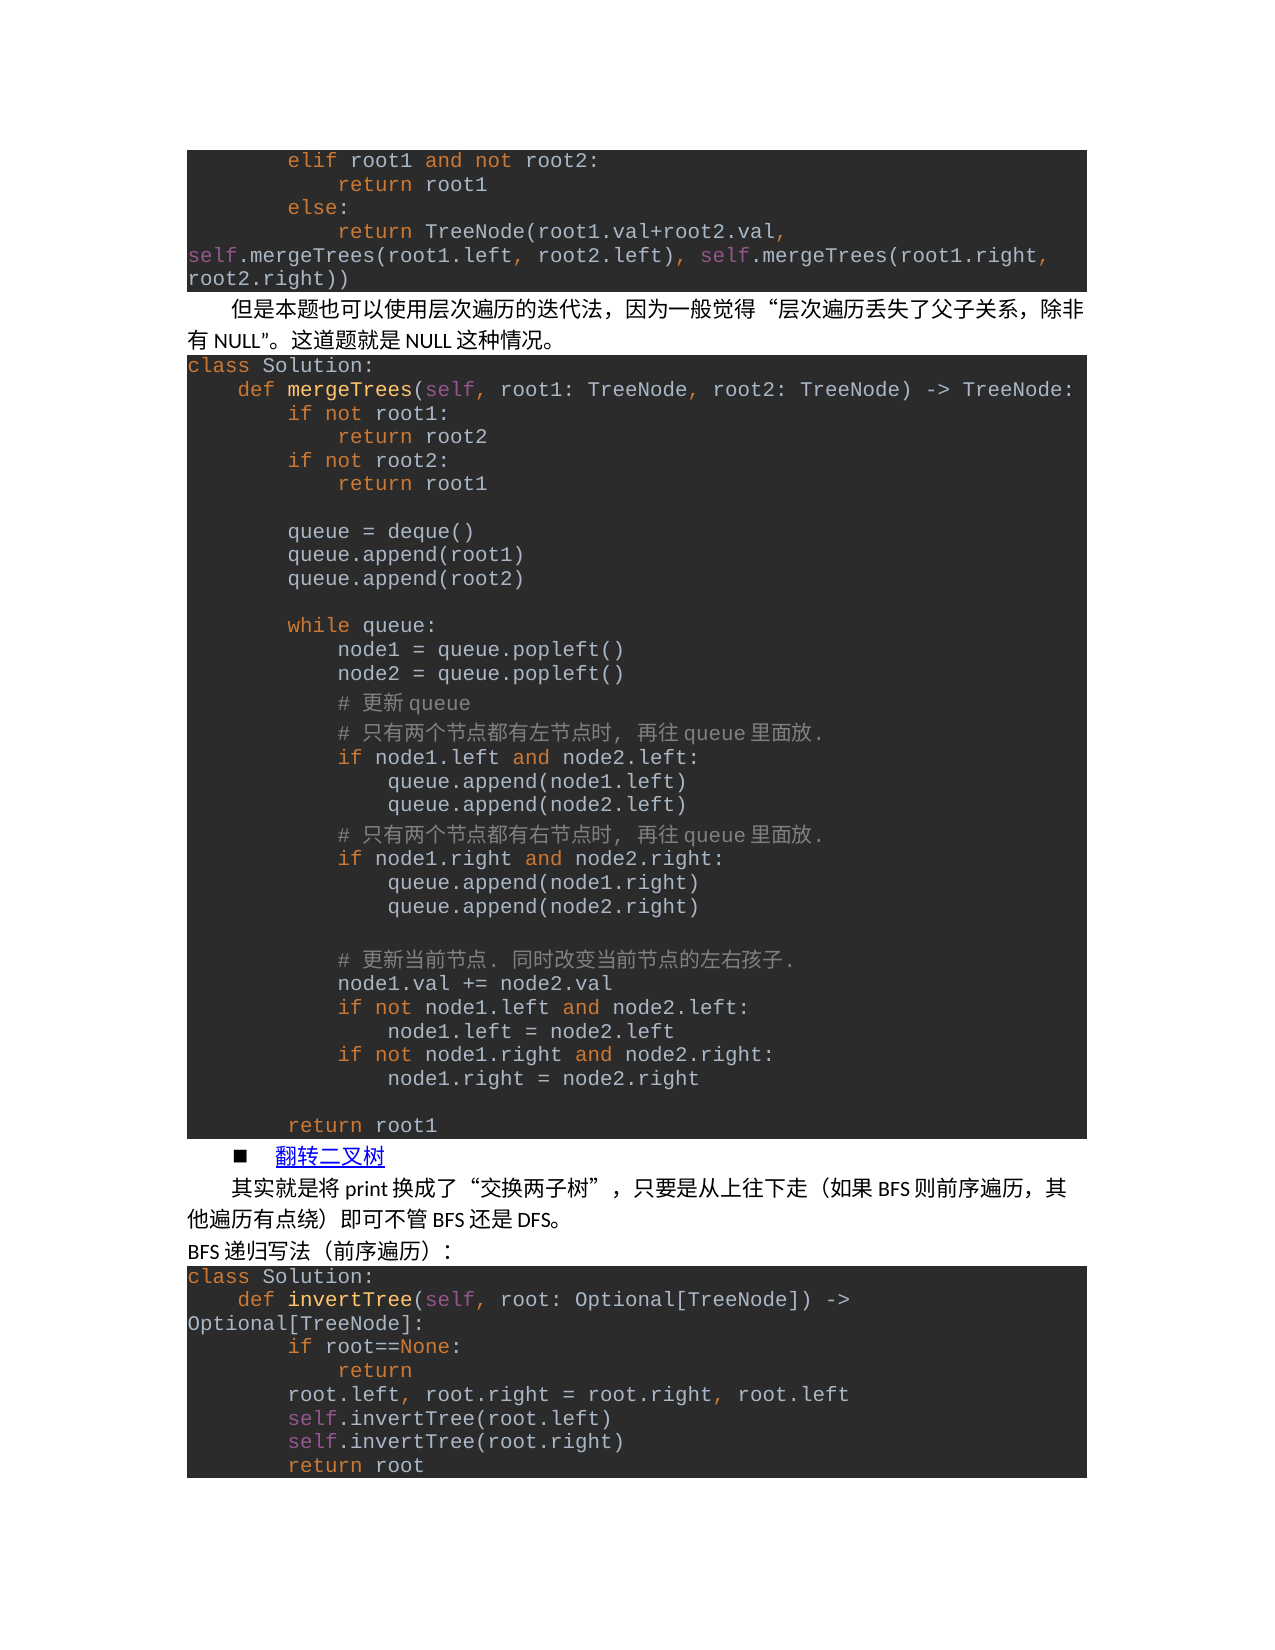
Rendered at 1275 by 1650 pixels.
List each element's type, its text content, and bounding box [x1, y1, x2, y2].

text 其实就是将print换成了“交换两子树”，只要是从上往下走（如果BFS则前序遍历，其他遍历有点绕）即可不管BFS还是DFS。 [187, 1171, 1087, 1234]
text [187, 150, 1087, 292]
text class Solution: def mergeTrees(self, root1: TreeNode, root2: TreeNode) -> TreeNode: if not root1: return root2 if not root2: return root1 queue = deque() queue.append(root1) queue.append(root2) while queue: node1 = queue.popleft() node2 = queue.popleft() # 更新queue # 只有两个节点都有左节点时, 再往queue里面放. if node1.left and node2.left: queue.append(node1.left) queue.append(node2.left) # 只有两个节点都有右节点时, 再往queue里面放. if node1.right and node2.right: queue.append(node1.right) queue.append(node2.right) # 更新当前节点. 同时改变当前节点的左右孩子. node1.val += node2.val if not node1.left and node2.left: node1.left = node2.left if not node1.right and node2.right: node1.right = node2.right return root1 [187, 355, 1087, 1139]
text 但是本题也可以使用层次遍历的迭代法，因为一般觉得“层次遍历丢失了父子关系，除非有NULL”。这道题就是NULL这种情况。 [187, 292, 1087, 355]
text class Solution: def invertTree(self, root: Optional[TreeNode]) -> Optional[TreeNode]: if root==None: return root.left, root.right = root.right, root.left self.invertTree(root.left) self.invertTree(root.right) return root [187, 1266, 1087, 1478]
list 翻转二叉树 [232, 1139, 1087, 1171]
text BFS递归写法（前序遍历）： [187, 1234, 1087, 1266]
